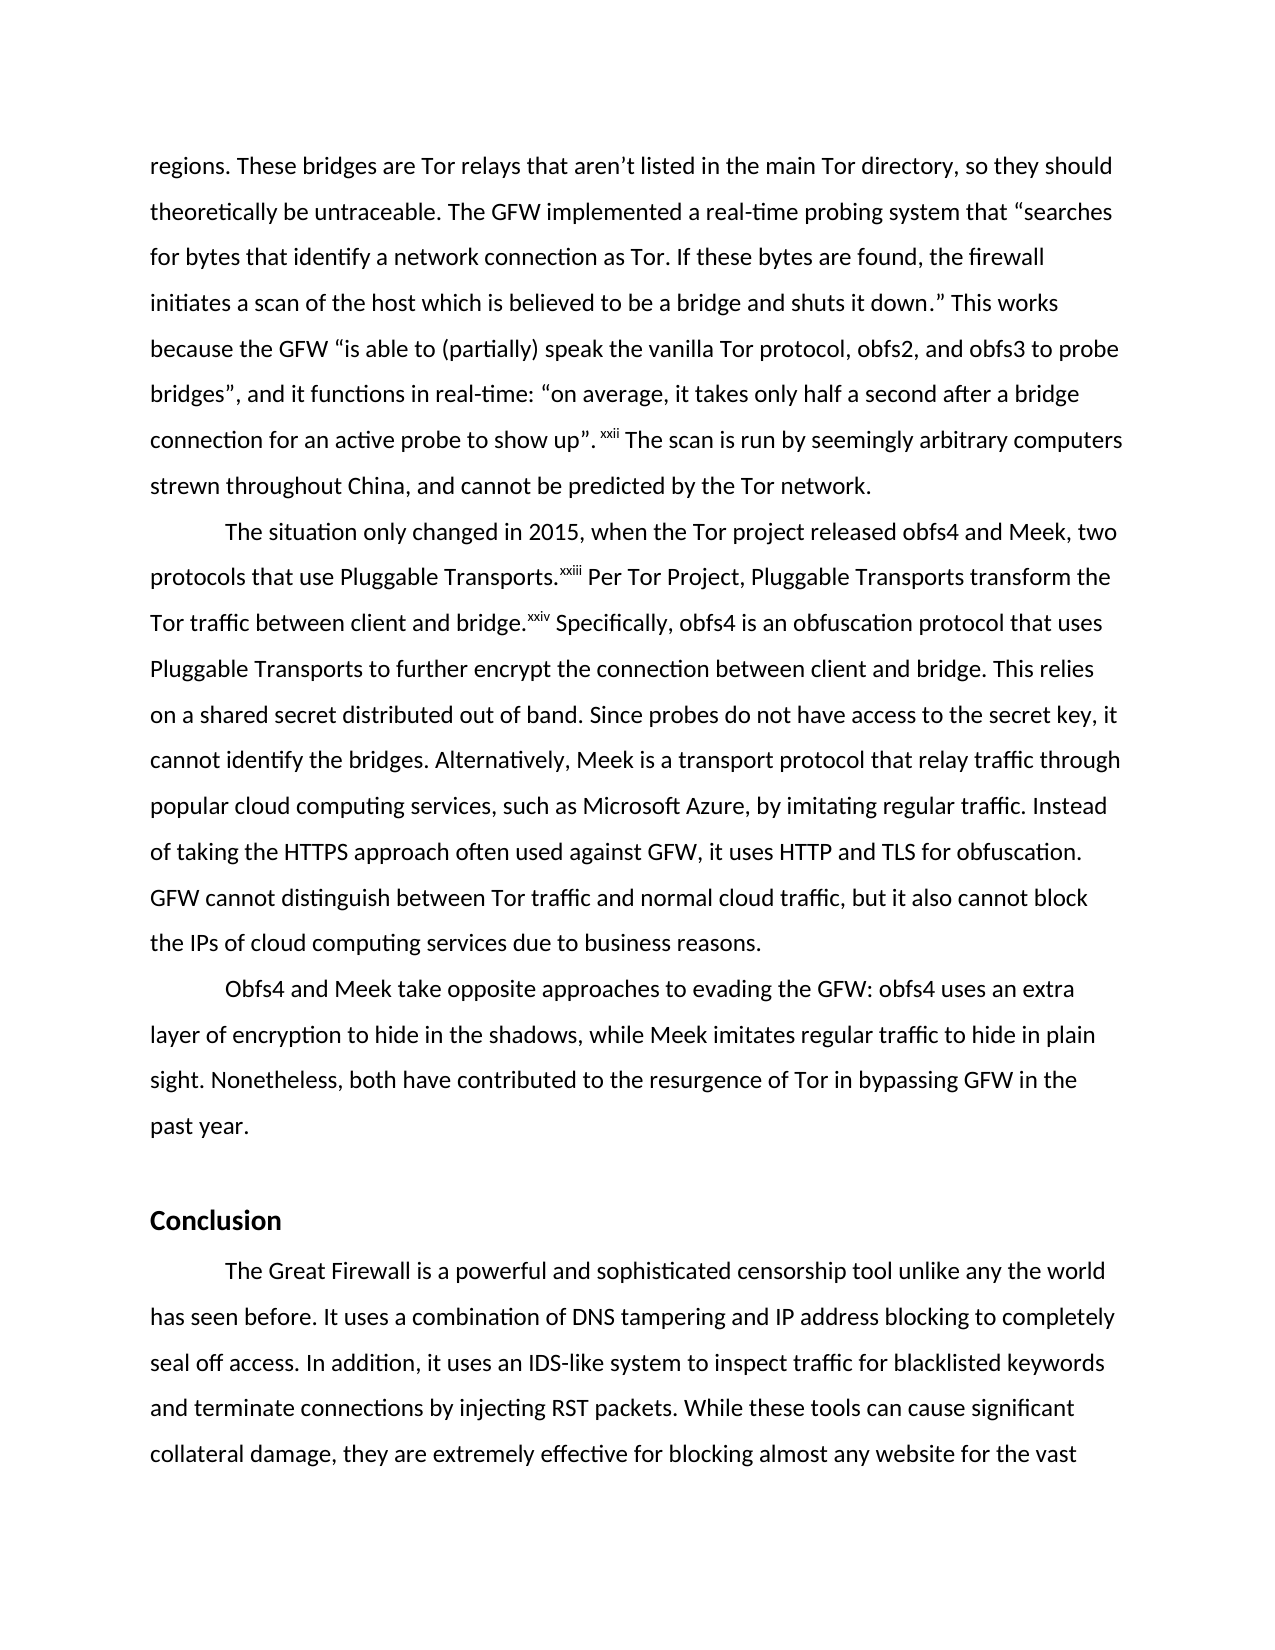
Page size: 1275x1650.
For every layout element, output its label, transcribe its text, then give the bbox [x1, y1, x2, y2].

text The situation only changed in 2015, when the Tor project released obfs4 and Meek, two protocols that use Pluggable Transports. Per Tor Project, Pluggable Transports transform the Tor traffic between client and bridge. Specifically, obfs4 is an obfuscation protocol that uses Pluggable Transports to further encrypt the connection between client and bridge. This relies on a shared secret distributed out of band. Since probes do not have access to the secret key, it cannot identify the bridges. Alternatively, Meek is a transport protocol that relay traffic through popular cloud computing services, such as Microsoft Azure, by imitating regular traffic. Instead of taking the HTTPS approach often used against GFW, it uses HTTP and TLS for obfuscation. GFW cannot distinguish between Tor traffic and normal cloud traffic, but it also cannot block the IPs of cloud computing services due to business reasons. [150, 516, 1125, 958]
text Conclusion [150, 1202, 1125, 1237]
text Obfs4 and Meek take opposite approaches to evading the GFW: obfs4 uses an extra layer of encryption to hide in the shadows, while Meek imitates regular traffic to hide in plain sight. Nonetheless, both have contributed to the resurgence of Tor in bypassing GFW in the past year. [150, 973, 1125, 1141]
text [150, 1255, 1125, 1469]
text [150, 150, 1125, 501]
